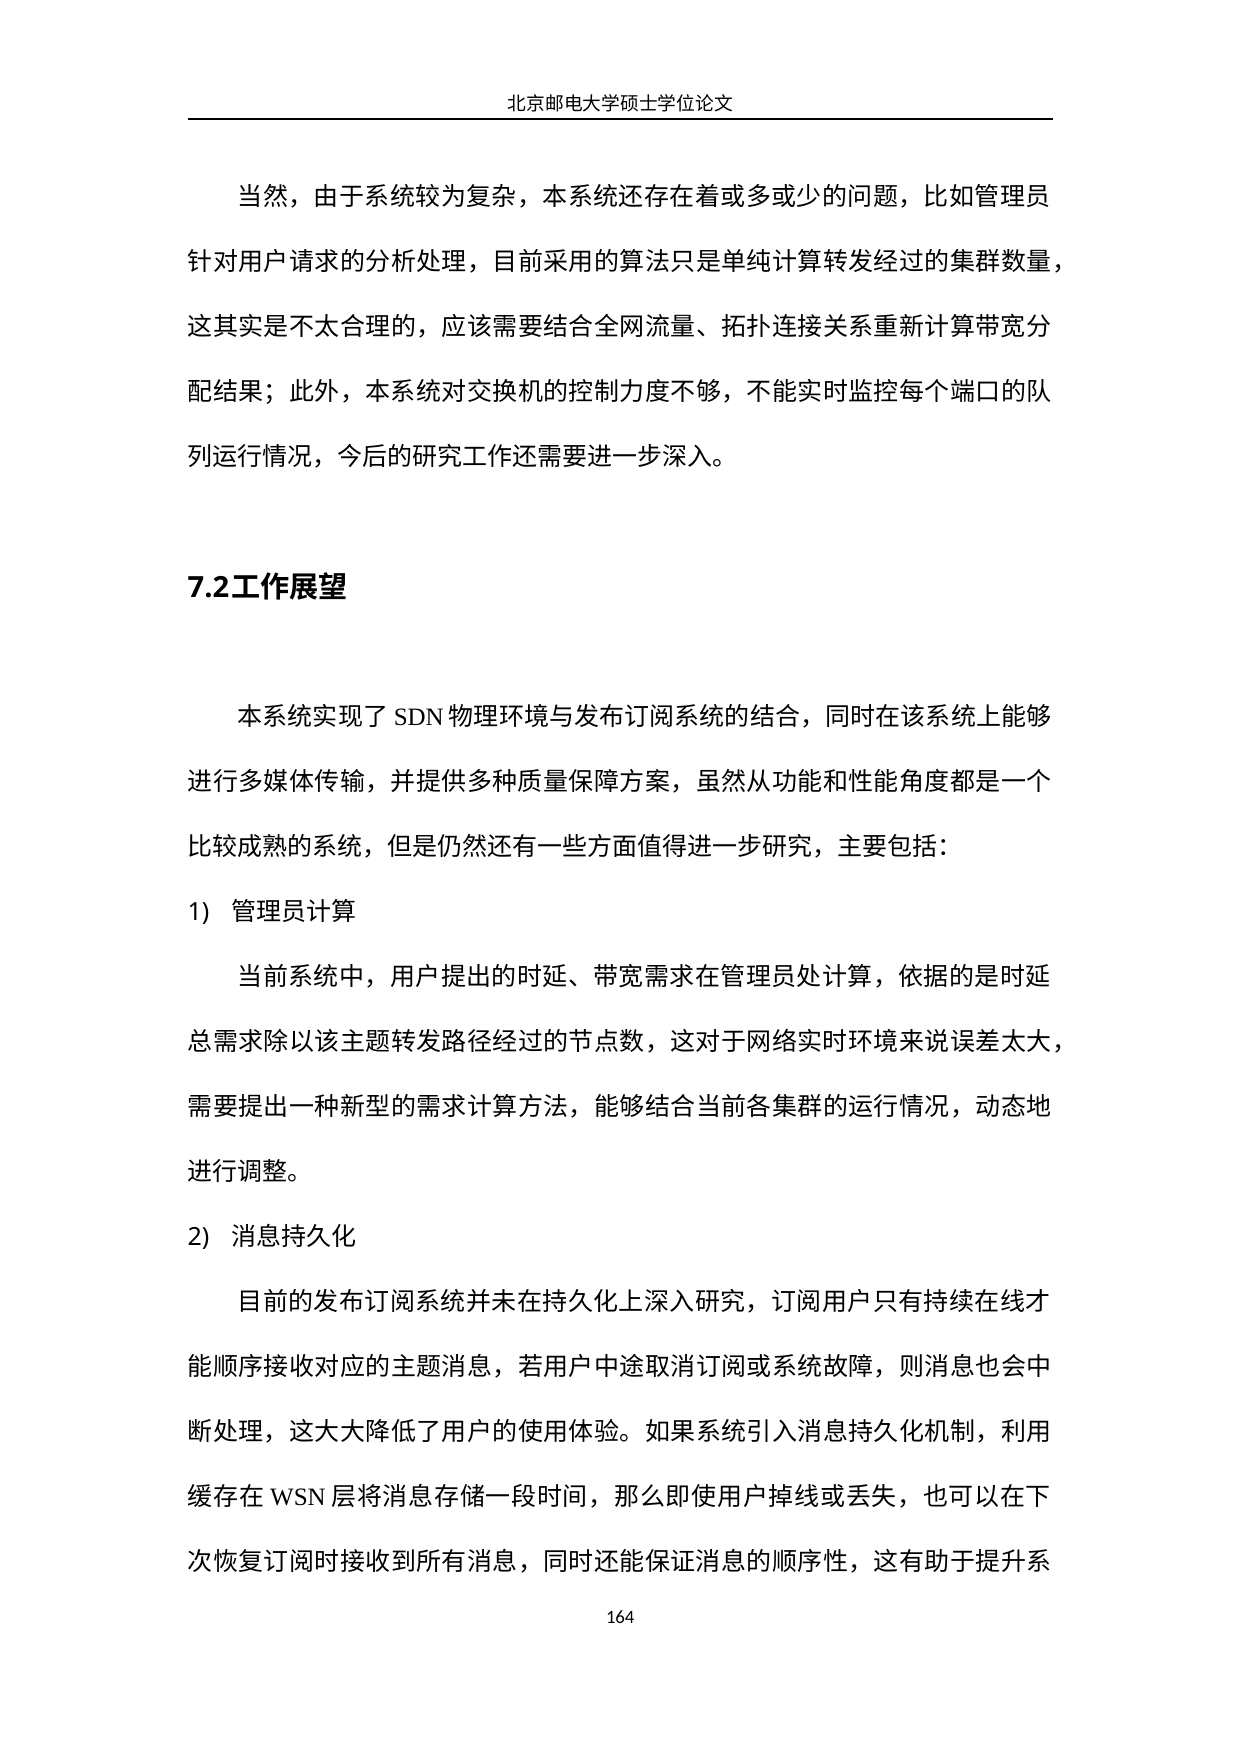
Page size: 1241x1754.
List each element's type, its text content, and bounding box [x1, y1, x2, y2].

list 工作展望 [187, 552, 1053, 617]
text 本系统实现了SDN物理环境与发布订阅系统的结合，同时在该系统上能够进行多媒体传输，并提供多种质量保障方案，虽然从功能和性能角度都是一个比较成熟的系统，但是仍然还有一些方面值得进一步研究，主要包括： [187, 682, 1053, 877]
list 管理员计算 [187, 877, 1053, 942]
text 当前系统中，用户提出的时延、带宽需求在管理员处计算，依据的是时延总需求除以该主题转发路径经过的节点数，这对于网络实时环境来说误差太大，需要提出一种新型的需求计算方法，能够结合当前各集群的运行情况，动态地进行调整。 [187, 942, 1053, 1202]
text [187, 1267, 1053, 1592]
list 消息持久化 [187, 1202, 1053, 1267]
text 当然，由于系统较为复杂，本系统还存在着或多或少的问题，比如管理员针对用户请求的分析处理，目前采用的算法只是单纯计算转发经过的集群数量，这其实是不太合理的，应该需要结合全网流量、拓扑连接关系重新计算带宽分配结果；此外，本系统对交换机的控制力度不够，不能实时监控每个端口的队列运行情况，今后的研究工作还需要进一步深入。 [187, 162, 1053, 487]
